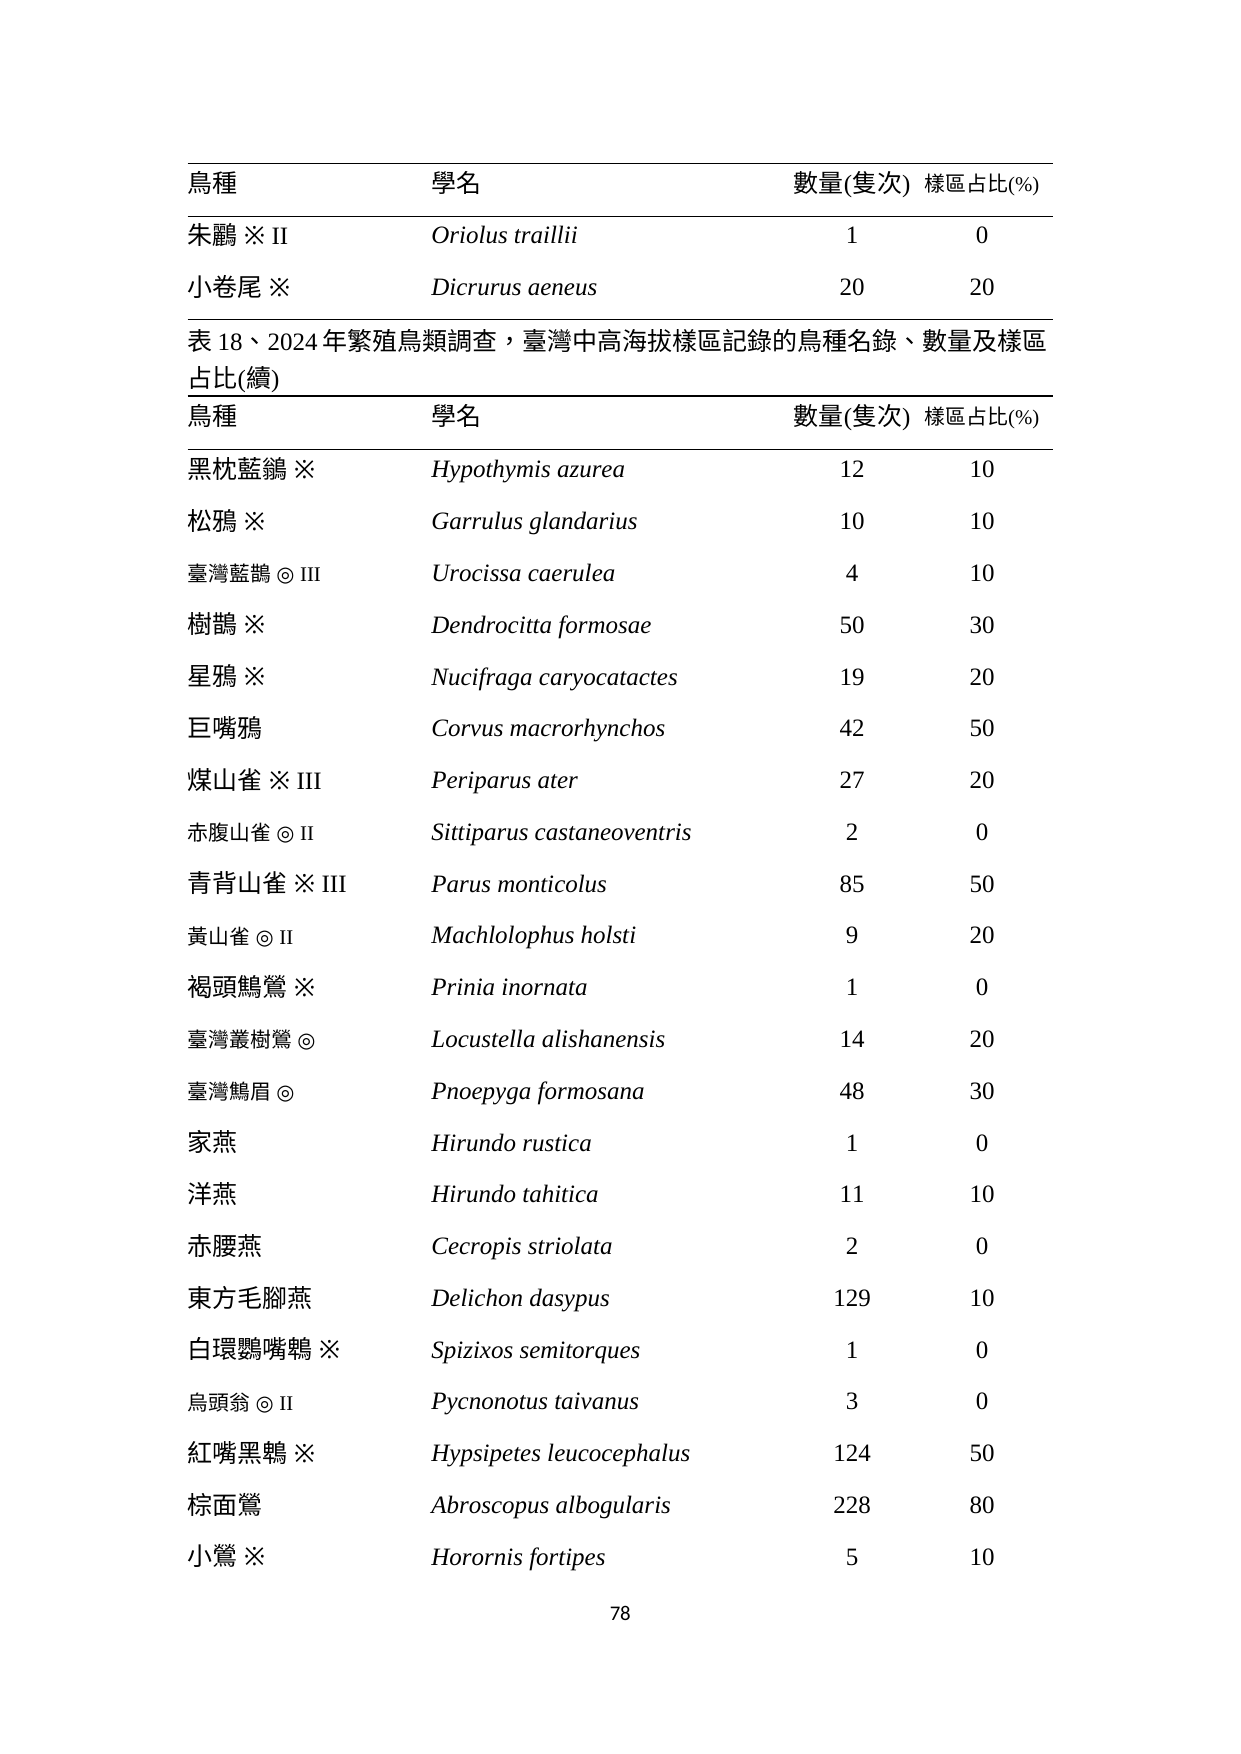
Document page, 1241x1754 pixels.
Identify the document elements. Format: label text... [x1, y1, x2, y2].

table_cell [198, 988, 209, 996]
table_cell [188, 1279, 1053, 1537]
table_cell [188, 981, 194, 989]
text 表18、2024年繁殖鳥類調查，臺灣中高海拔樣區記錄的鳥種名錄、數量及樣區占比(續) [187, 320, 1053, 395]
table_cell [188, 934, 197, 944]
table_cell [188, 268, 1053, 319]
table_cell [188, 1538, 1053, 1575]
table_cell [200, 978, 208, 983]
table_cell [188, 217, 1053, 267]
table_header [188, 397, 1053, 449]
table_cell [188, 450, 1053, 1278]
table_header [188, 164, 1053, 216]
